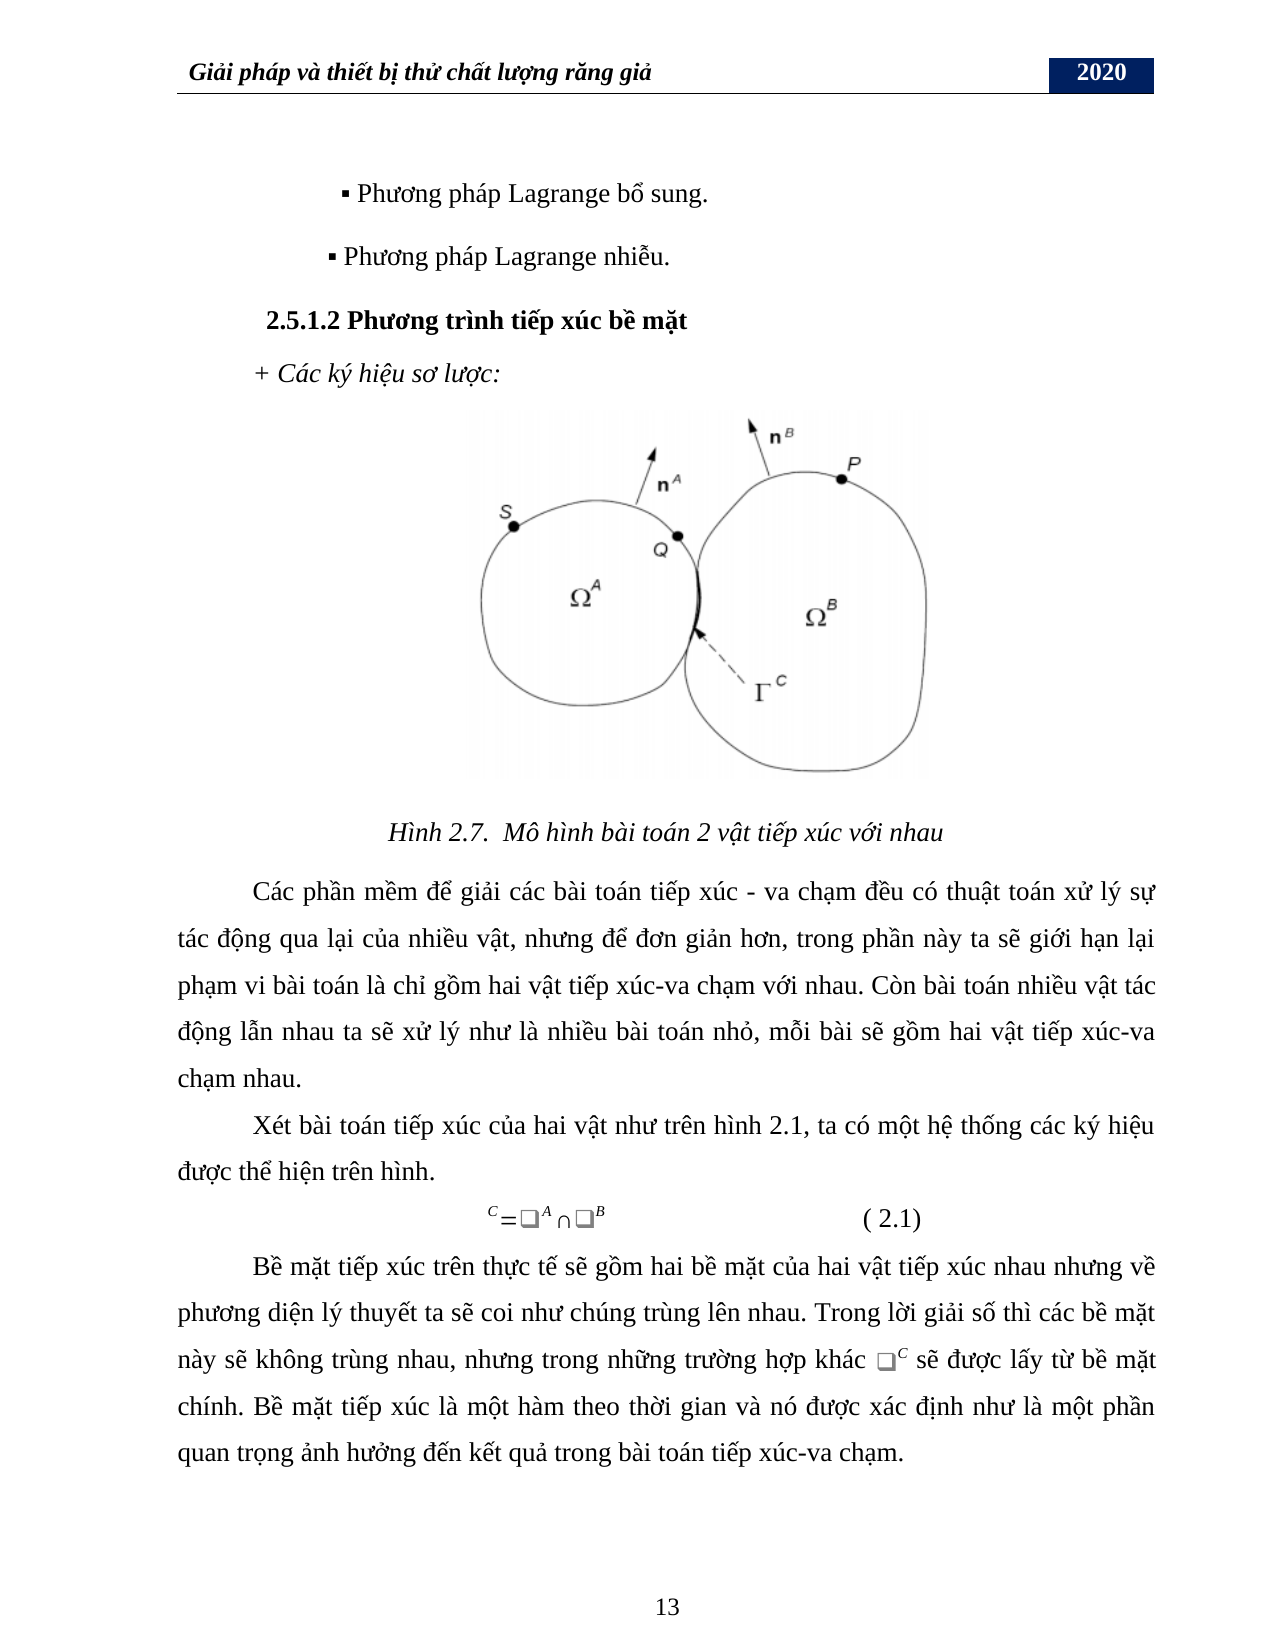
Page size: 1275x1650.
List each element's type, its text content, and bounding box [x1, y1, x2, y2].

text Hình 2.7. Mô hình bài toán 2 vật tiếp xúc với nhau [177, 816, 1157, 847]
list Bề mặt tiếp xúc trên thực tế sẽ gồm hai bề mặt của hai vật tiếp xúc nhau nhưng về phương diện lý thuyết ta sẽ coi như chúng trùng lên nhau. Trong lời giải số thì các bề mặt này sẽ không trùng nhau, nhưng trong những trường hợp khác sẽ được lấy từ bề mặt chính. Bề mặt tiếp xúc là một hàm theo thời gian và nó được xác định như là một phần quan trọng ảnh hưởng đến kết quả trong bài toán tiếp xúc-va chạm. [177, 1249, 1157, 1467]
text ▪ Phương pháp Lagrange nhiễu. [177, 241, 1157, 272]
subtitle 2.5.1.2 Phương trình tiếp xúc bề mặt [235, 304, 1157, 335]
list Xét bài toán tiếp xúc của hai vật như trên hình 2.1, ta có một hệ thống các ký hiệu được thể hiện trên hình. [177, 1109, 1157, 1187]
list ( 2.1) [252, 1202, 1157, 1234]
list + Các ký hiệu sơ lược: [252, 357, 1157, 388]
list Các phần mềm để giải các bài toán tiếp xúc - va chạm đều có thuật toán xử lý sự tác động qua lại của nhiều vật, nhưng để đơn giản hơn, trong phần này ta sẽ giới hạn lại phạm vi bài toán là chỉ gồm hai vật tiếp xúc-va chạm với nhau. Còn bài toán nhiều vật tác động lẫn nhau ta sẽ xử lý như là nhiều bài toán nhỏ, mỗi bài sẽ gồm hai vật tiếp xúc-va chạm nhau. [177, 875, 1157, 1093]
text ▪ Phương pháp Lagrange bổ sung. [177, 177, 1157, 208]
picture [465, 403, 944, 786]
